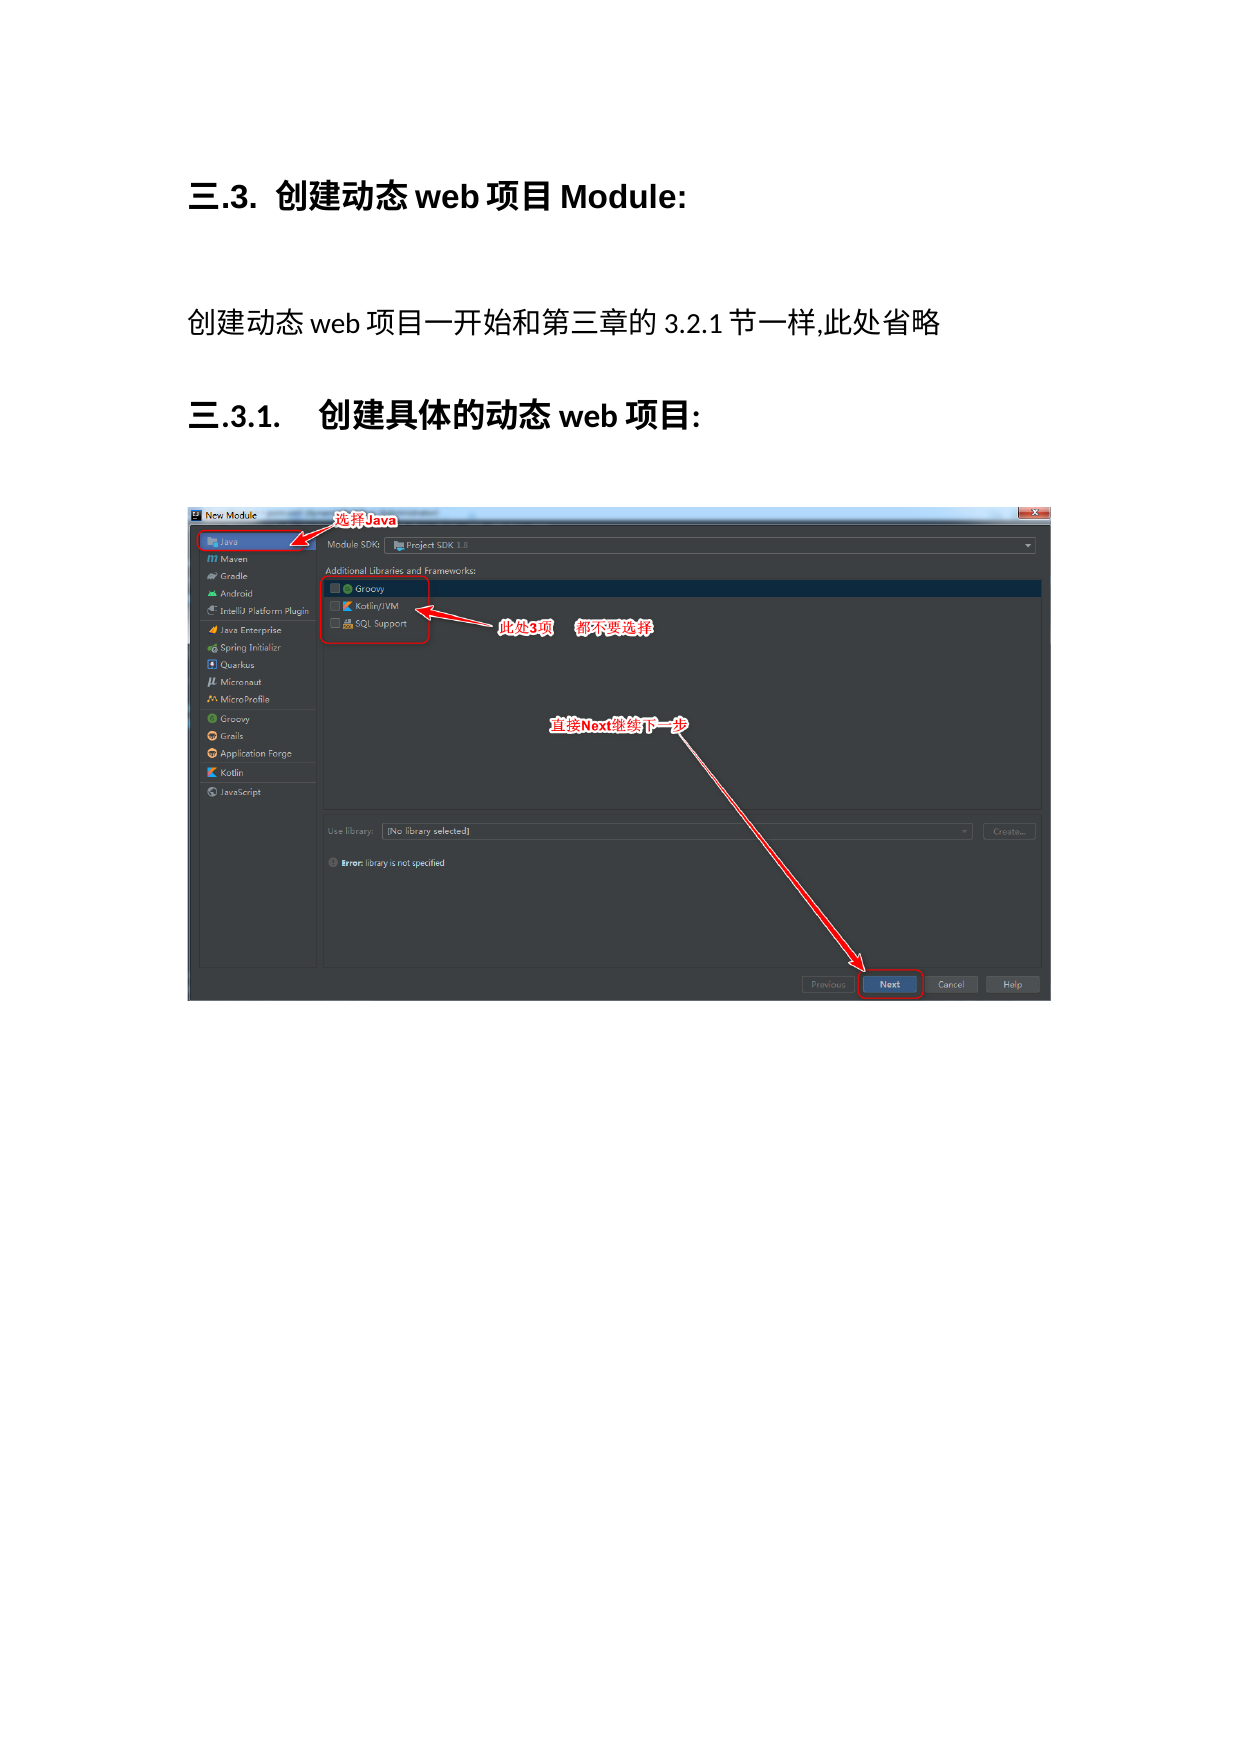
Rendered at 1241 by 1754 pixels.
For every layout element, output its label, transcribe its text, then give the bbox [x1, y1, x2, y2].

text 创建动态web项目一开始和第三章的3.2.1节一样,此处省略 [187, 289, 1053, 354]
subtitle 创建动态web项目Module: [187, 162, 1053, 227]
picture [187, 507, 1051, 1001]
subtitle 创建具体的动态web项目: [187, 381, 1053, 446]
